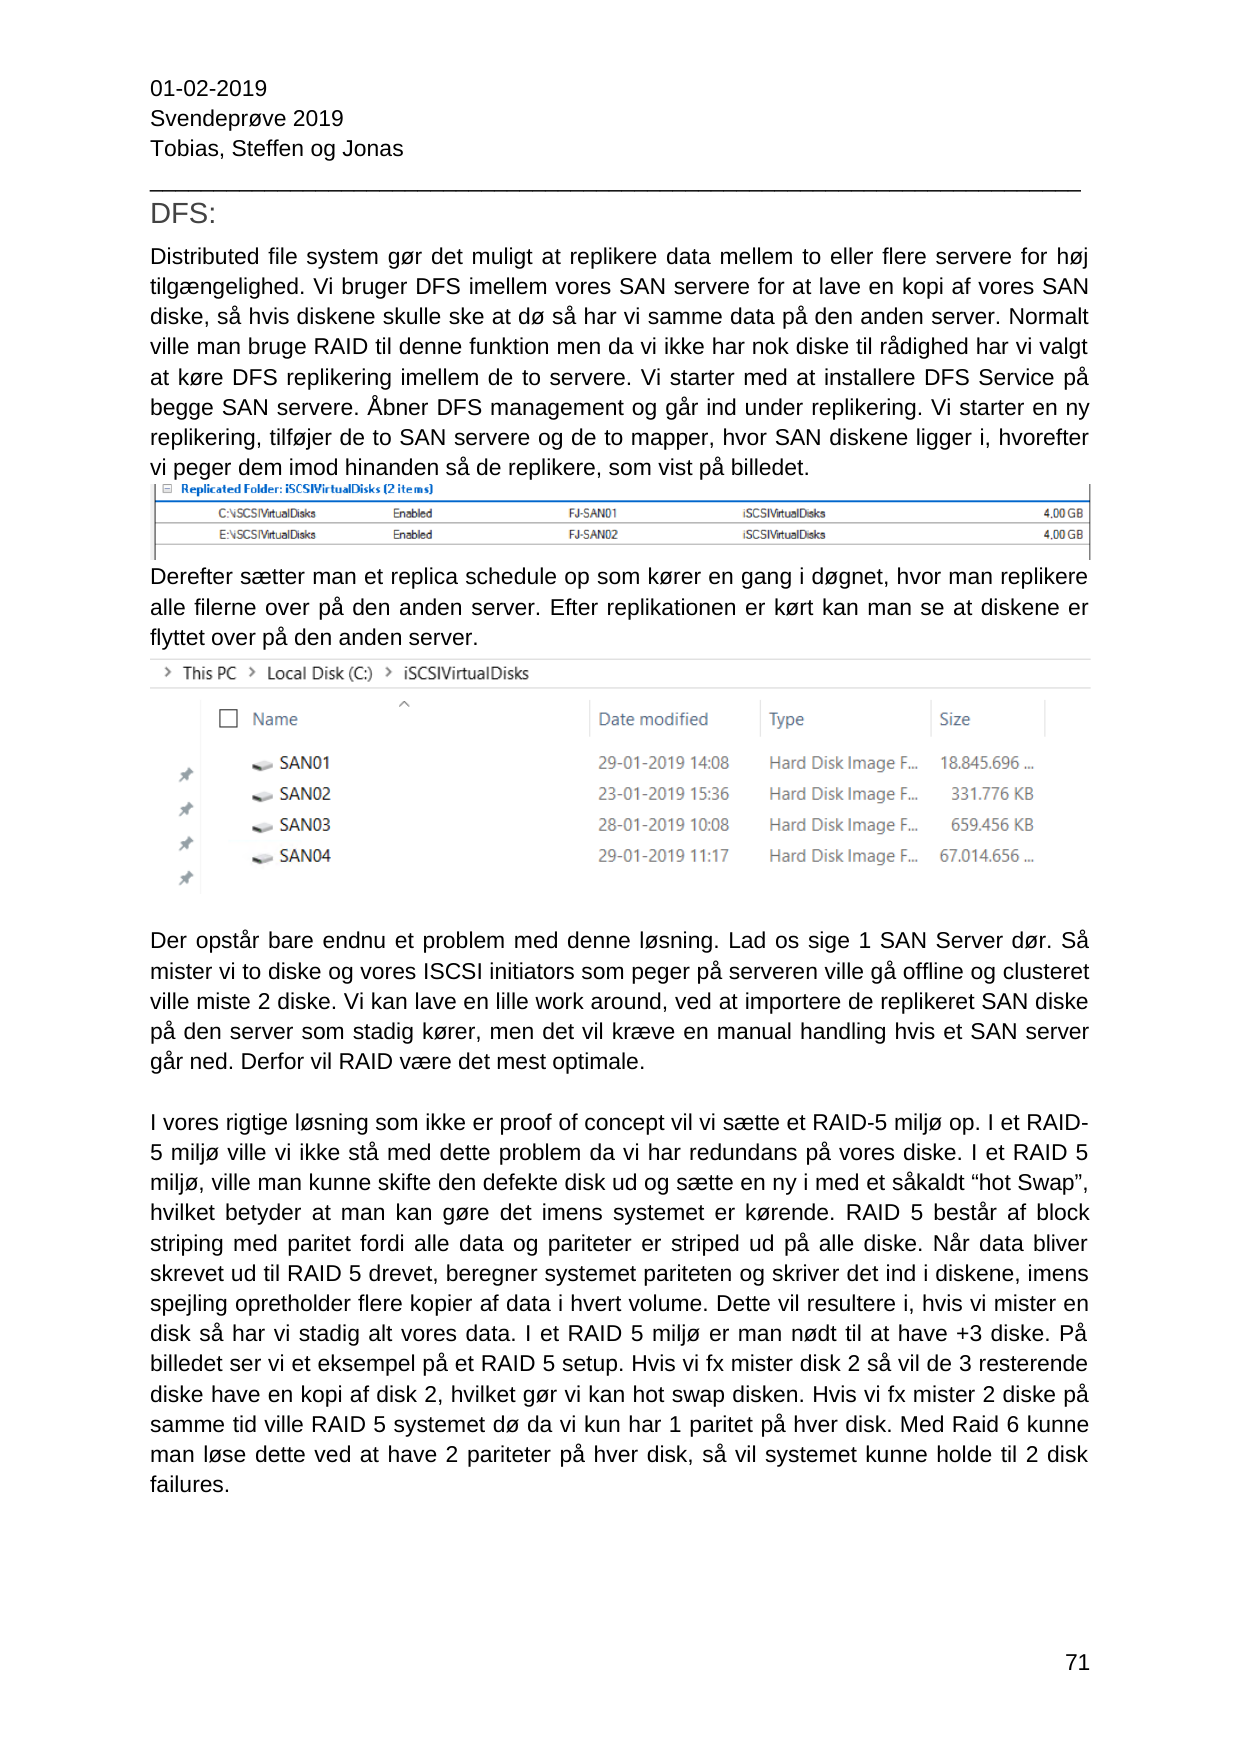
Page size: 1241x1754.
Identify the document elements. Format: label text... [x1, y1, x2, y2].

subtitle DFS: [150, 196, 1090, 229]
text Der opstår bare endnu et problem med denne løsning. Lad os sige 1 SAN Server dør. Så mister vi to diske og vores ISCSI initiators som peger på serveren ville gå offline og clusteret ville miste 2 diske. Vi kan lave en lille work around, ved at importere de replikeret SAN diske på den server som stadig kører, men det vil kræve en manual handling hvis et SAN server går ned. Derfor vil RAID være det mest optimale. [150, 927, 1090, 1075]
text I vores rigtige løsning som ikke er proof of concept vil vi sætte et RAID-5 miljø op. I et RAID-5 miljø ville vi ikke stå med dette problem da vi har redundans på vores diske. I et RAID 5 miljø, ville man kunne skifte den defekte disk ud og sætte en ny i med et såkaldt “hot Swap”, hvilket betyder at man kan gøre det imens systemet er kørende. RAID 5 består af block striping med paritet fordi alle data og pariteter er striped ud på alle diske. Når data bliver skrevet ud til RAID 5 drevet, beregner systemet pariteten og skriver det ind i diskene, imens spejling opretholder flere kopier af data i hvert volume. Dette vil resultere i, hvis vi mister en disk så har vi stadig alt vores data. I et RAID 5 miljø er man nødt til at have +3 diske. På billedet ser vi et eksempel på et RAID 5 setup. Hvis vi fx mister disk 2 så vil de 3 resterende diske have en kopi af disk 2, hvilket gør vi kan hot swap disken. Hvis vi fx mister 2 diske på samme tid ville RAID 5 systemet dø da vi kun har 1 paritet på hver disk. Med Raid 6 kunne man løse dette ved at have 2 pariteter på hver disk, så vil systemet kunne holde til 2 disk failures. [150, 1109, 1090, 1498]
picture [150, 653, 1091, 894]
picture [150, 484, 1091, 560]
text Derefter sætter man et replica schedule op som kører en gang i døgnet, hvor man replikere alle filerne over på den anden server. Efter replikationen er kørt kan man se at diskene er flyttet over på den anden server. [150, 563, 1090, 650]
text Distributed file system gør det muligt at replikere data mellem to eller flere servere for høj tilgængelighed. Vi bruger DFS imellem vores SAN servere for at lave en kopi af vores SAN diske, så hvis diskene skulle ske at dø så har vi samme data på den anden server. Normalt ville man bruge RAID til denne funktion men da vi ikke har nok diske til rådighed har vi valgt at køre DFS replikering imellem de to servere. Vi starter med at installere DFS Service på begge SAN servere. Åbner DFS management og går ind under replikering. Vi starter en ny replikering, tilføjer de to SAN servere og de to mapper, hvor SAN diskene ligger i, hvorefter vi peger dem imod hinanden så de replikere, som vist på billedet. [150, 243, 1090, 481]
